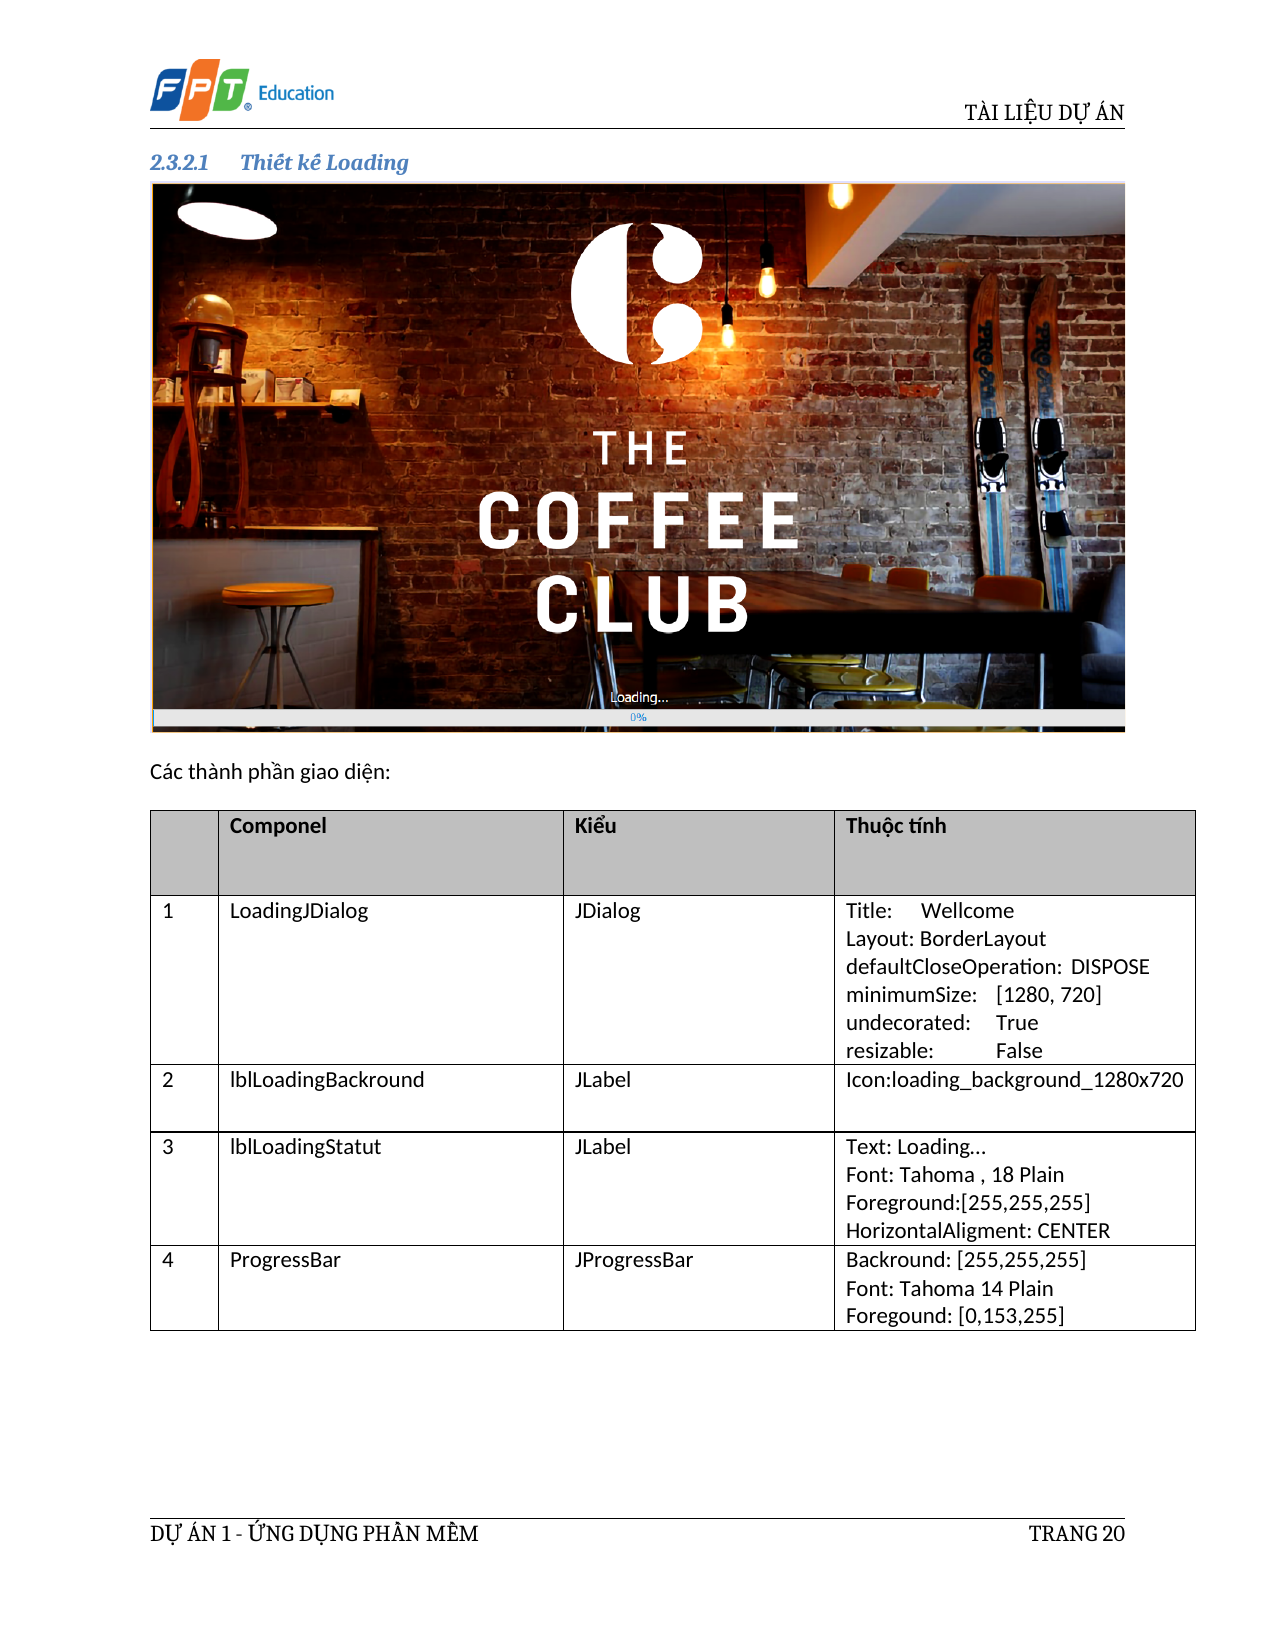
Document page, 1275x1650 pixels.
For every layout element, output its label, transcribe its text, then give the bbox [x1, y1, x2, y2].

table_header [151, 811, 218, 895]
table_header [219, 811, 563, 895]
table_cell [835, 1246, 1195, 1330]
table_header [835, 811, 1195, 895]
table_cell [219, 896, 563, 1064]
picture [150, 180, 1125, 733]
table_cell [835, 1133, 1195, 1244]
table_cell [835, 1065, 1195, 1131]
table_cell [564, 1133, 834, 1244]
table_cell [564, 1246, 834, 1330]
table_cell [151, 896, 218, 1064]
text Các thành phần giao diện: [150, 757, 1125, 785]
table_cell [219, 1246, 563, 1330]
subtitle Thiết kế Loading [150, 150, 1125, 176]
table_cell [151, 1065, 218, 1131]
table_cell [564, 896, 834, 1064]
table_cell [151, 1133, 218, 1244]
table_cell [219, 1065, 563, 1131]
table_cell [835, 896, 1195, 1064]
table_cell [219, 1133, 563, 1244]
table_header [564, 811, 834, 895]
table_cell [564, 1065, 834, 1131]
picture [150, 59, 336, 121]
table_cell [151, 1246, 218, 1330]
